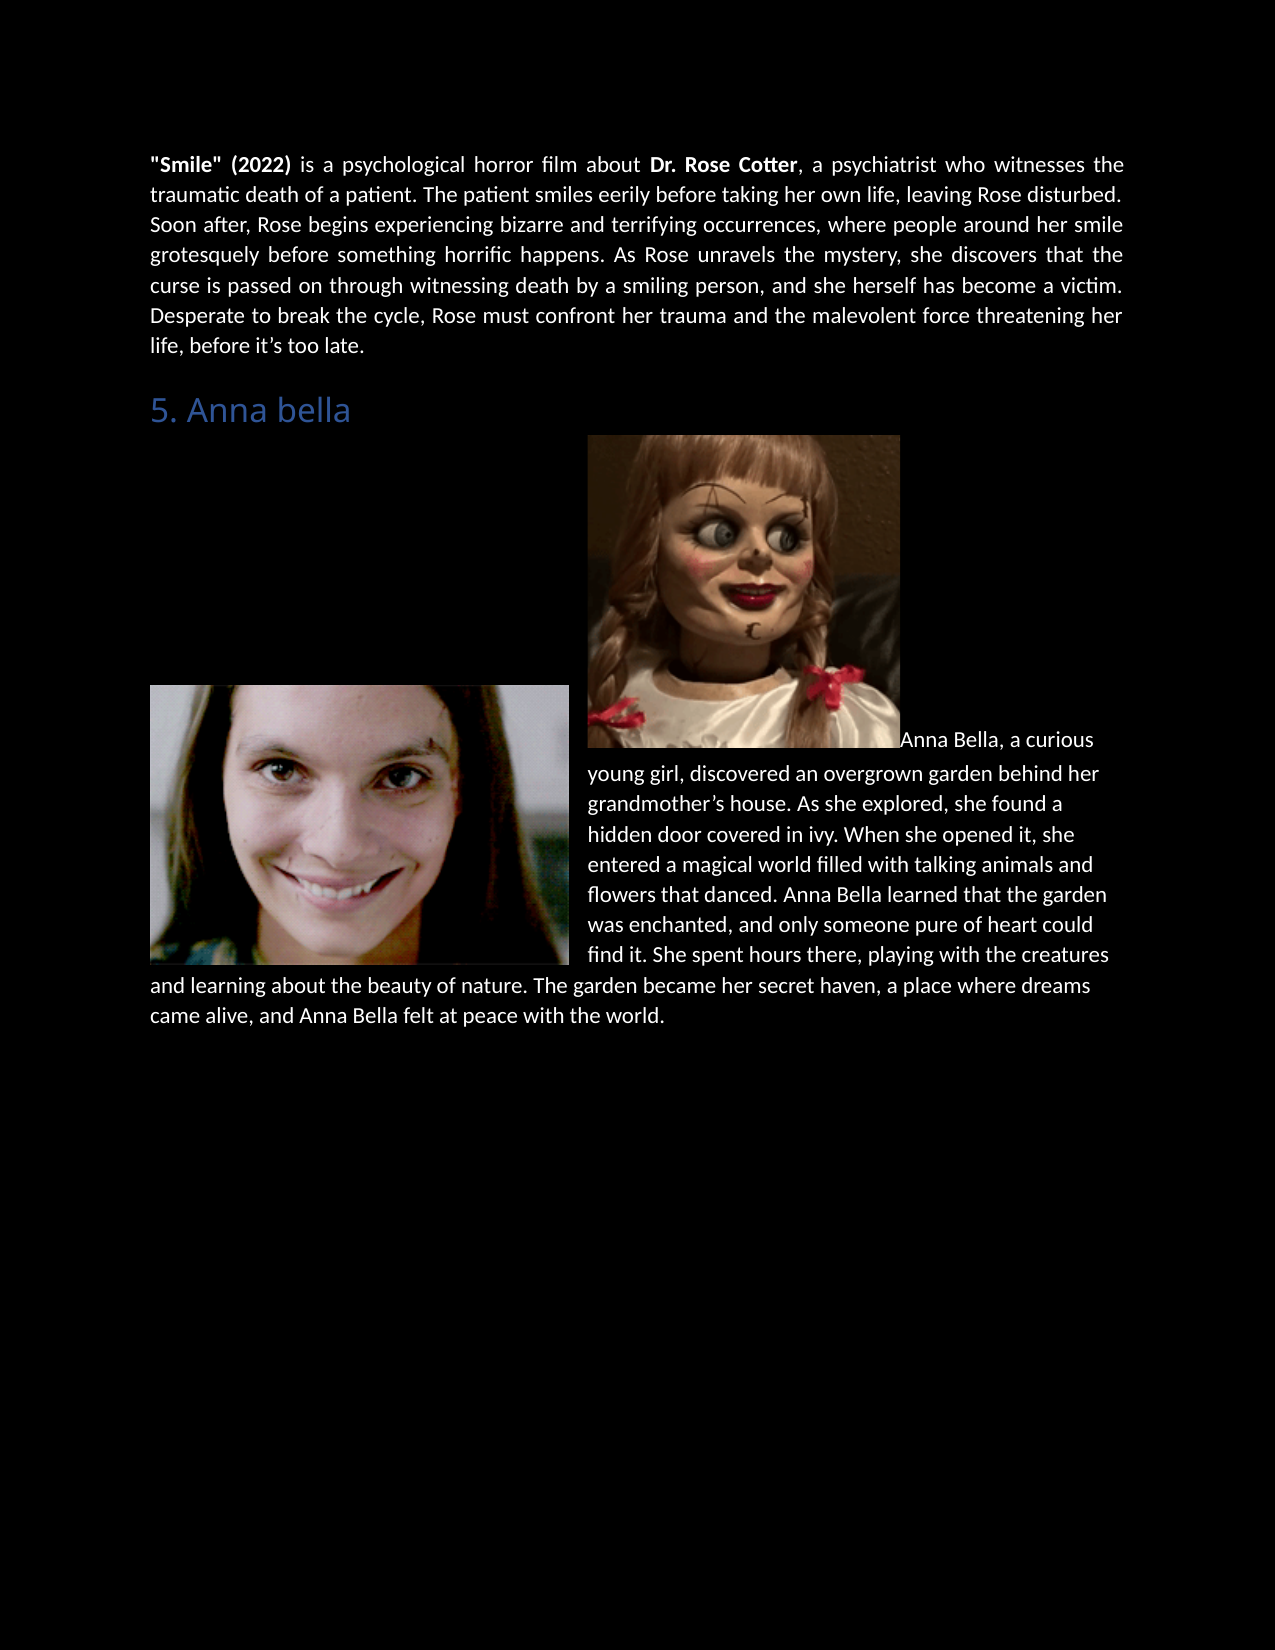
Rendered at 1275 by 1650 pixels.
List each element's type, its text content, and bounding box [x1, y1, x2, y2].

picture [150, 685, 569, 965]
subtitle 5. Anna bella [150, 386, 1125, 432]
subtitle "Smile" (2022) is a psychological horror film about Dr. Rose Cotter, a psychiatrist who witnesses the traumatic death of a patient. The patient smiles eerily before taking her own life, leaving Rose disturbed. Soon after, Rose begins experiencing bizarre and terrifying occurrences, where people around her smile grotesquely before something horrific happens. As Rose unravels the mystery, she discovers that the curse is passed on through witnessing death by a smiling person, and she herself has become a victim. Desperate to break the cycle, Rose must confront her trauma and the malevolent force threatening her life, before it’s too late. [150, 150, 1125, 359]
picture [587, 435, 901, 748]
